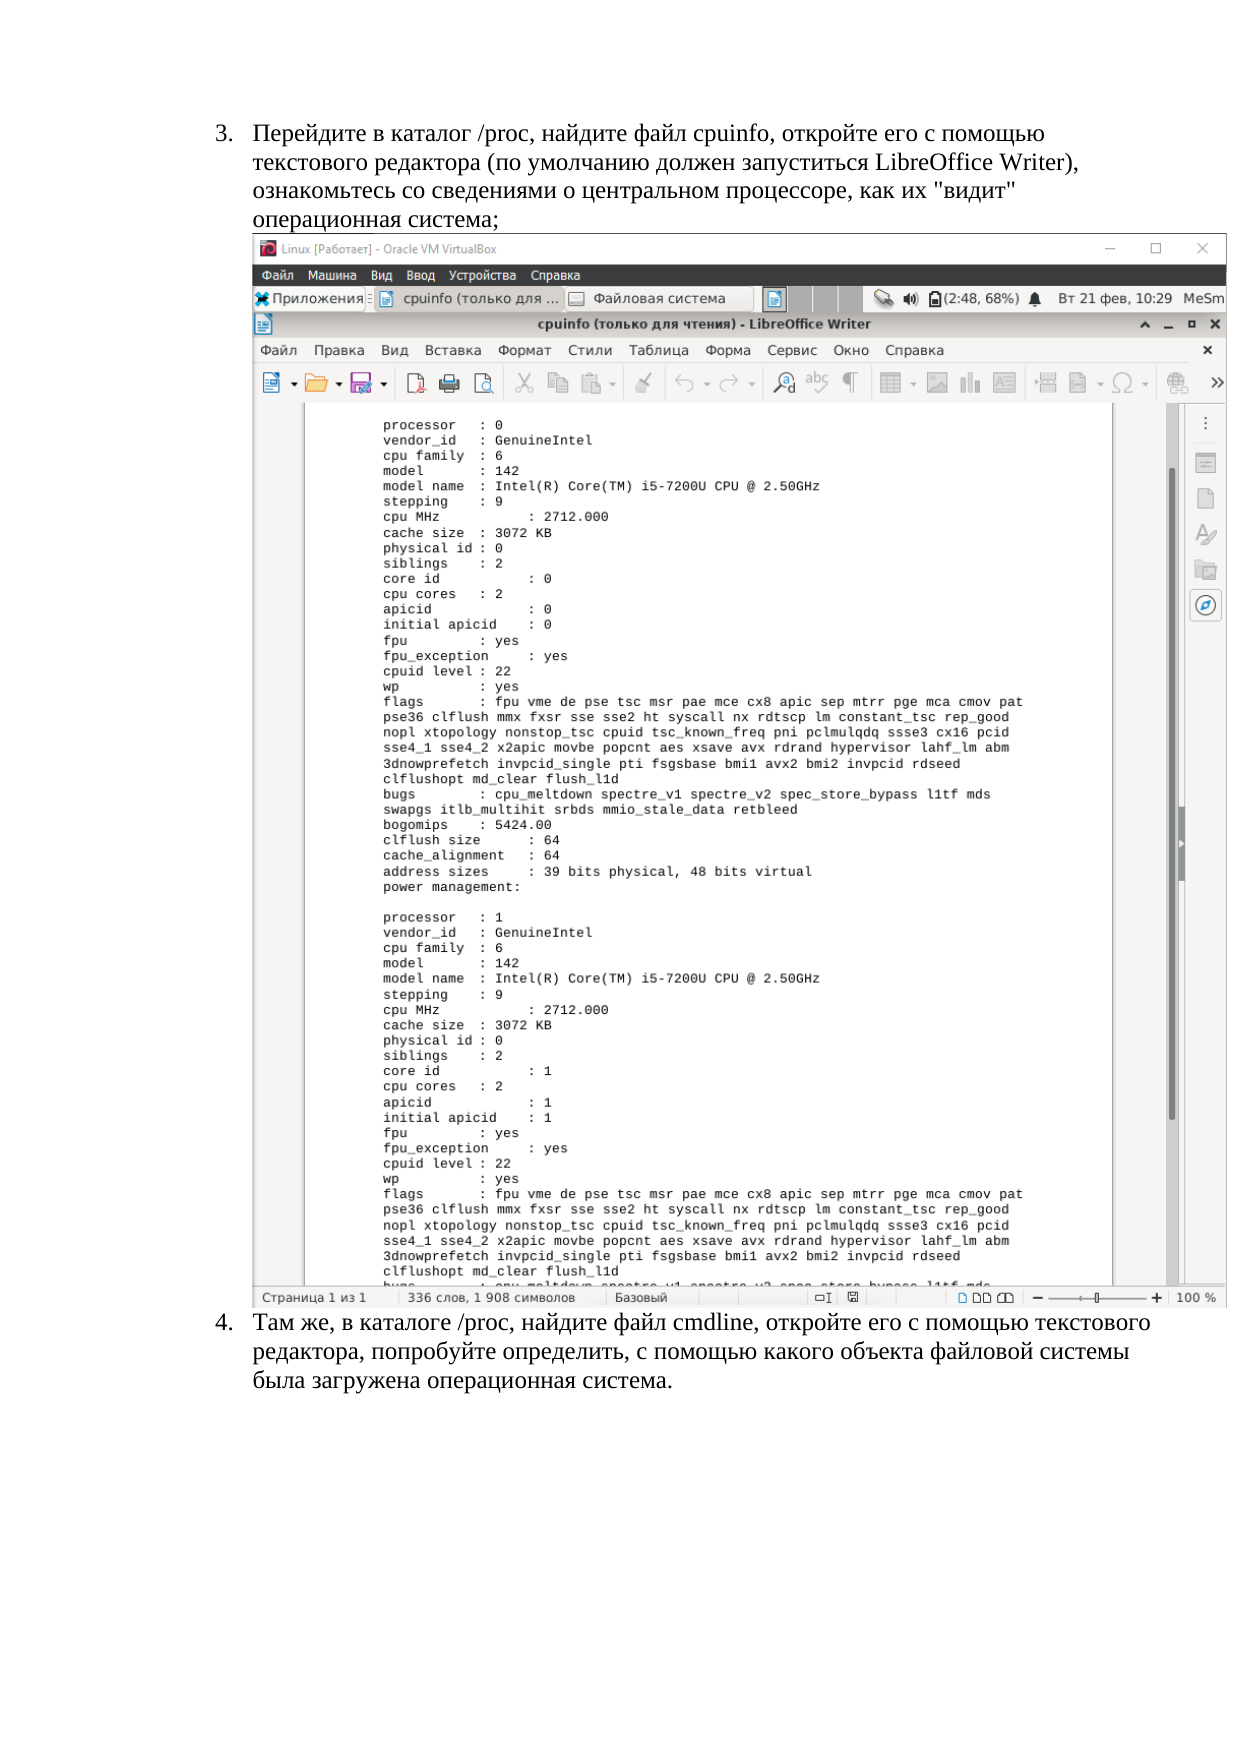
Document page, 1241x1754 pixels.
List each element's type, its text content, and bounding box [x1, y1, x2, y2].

list Перейдите в каталог /proc, найдите файл cpuinfo, откройте его с помощью текстового редактора (по умолчанию должен запуститься LibreOffice Writer), ознакомьтесь со сведениями о центральном процессоре, как их "видит" операционная система; [215, 118, 1152, 233]
list Там же, в каталоге /proc, найдите файл cmdline, откройте его с помощью текстового редактора, попробуйте определить, с помощью какого объекта файловой системы была загружена операционная система. [215, 1307, 1152, 1393]
picture [252, 233, 1227, 1308]
